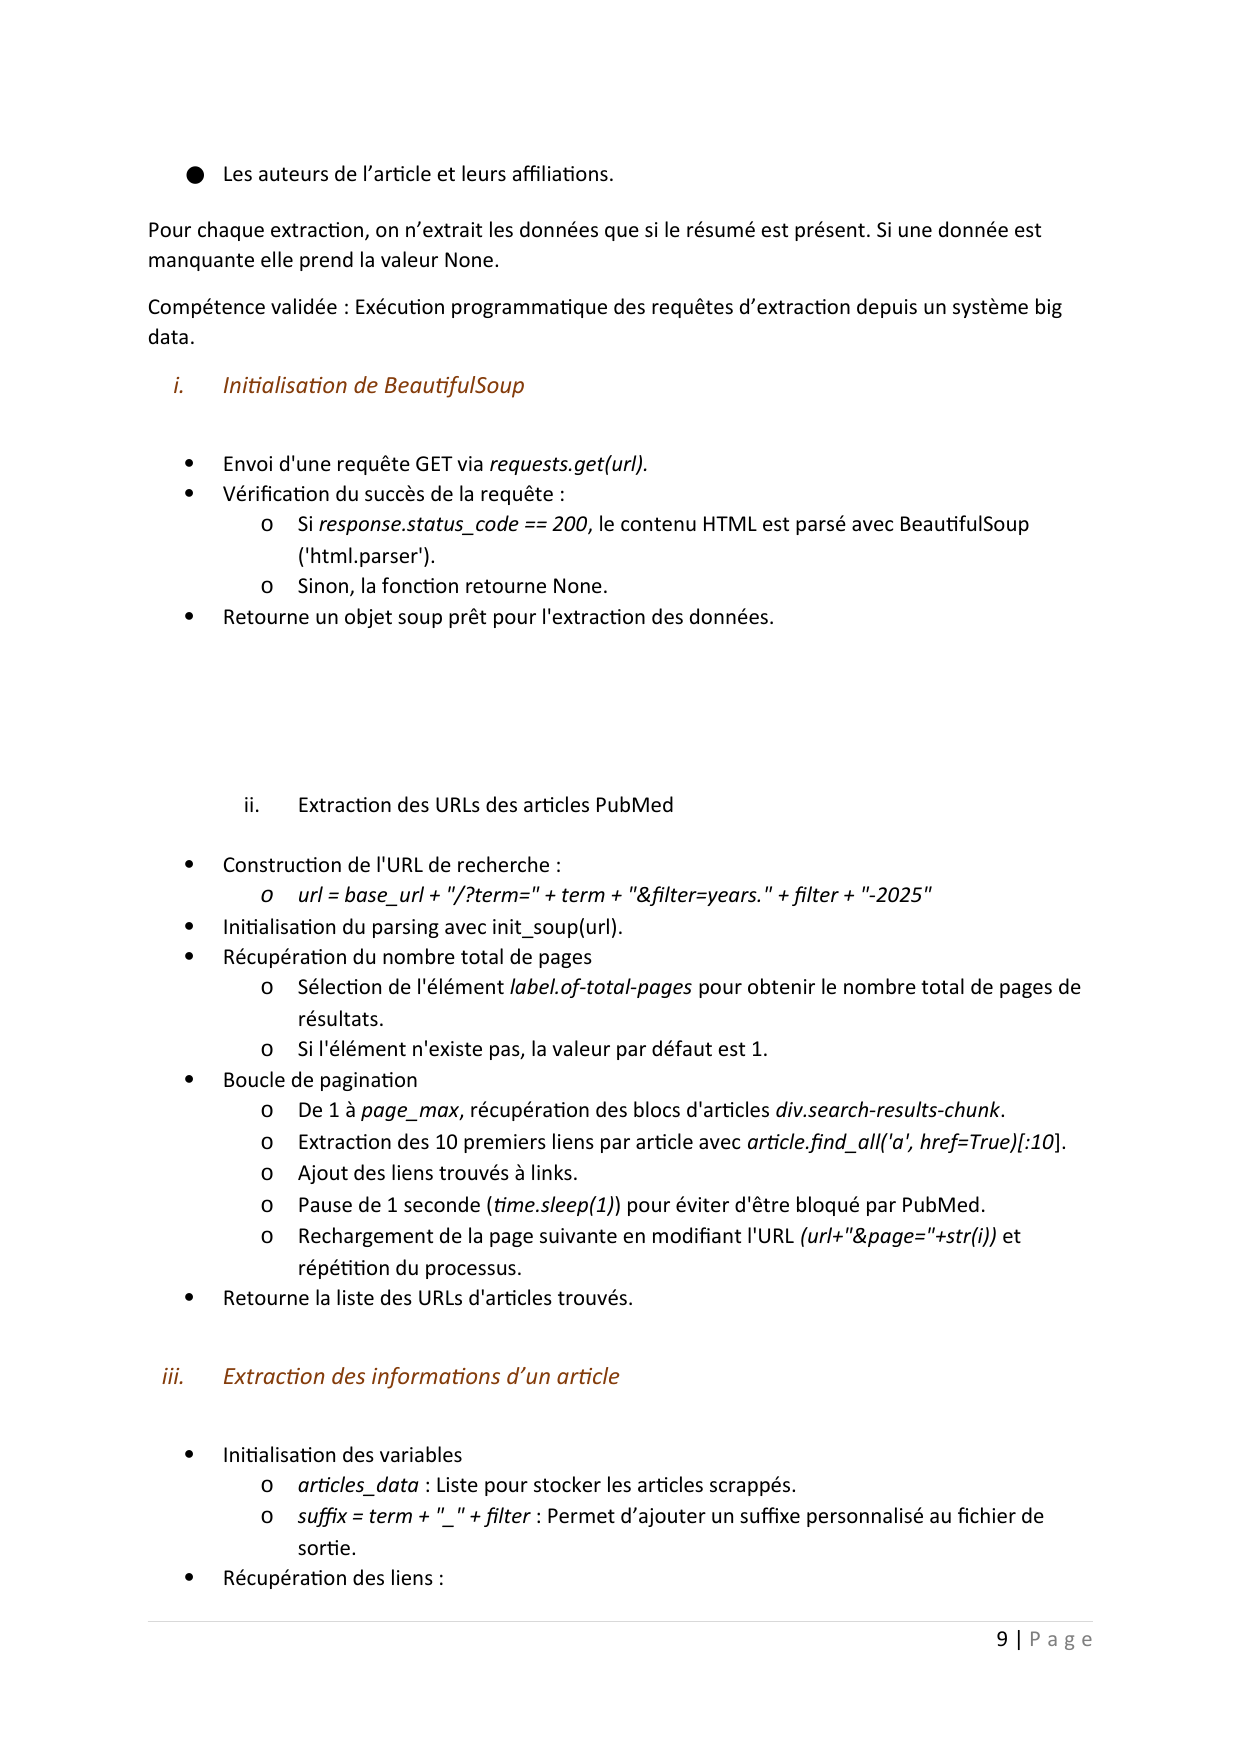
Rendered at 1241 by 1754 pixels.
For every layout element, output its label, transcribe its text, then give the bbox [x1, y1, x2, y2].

list Si l'élément n'existe pas, la valeur par défaut est 1. [260, 1034, 1093, 1063]
list Récupération des liens : [185, 1563, 1093, 1591]
list suffix = term + "_" + filter : Permet d’ajouter un suffixe personnalisé au fichier de sortie. [260, 1502, 1093, 1561]
text Compétence validée : Exécution programmatique des requêtes d’extraction depuis un système big data. [148, 292, 1093, 350]
list Pause de 1 seconde (time.sleep(1)) pour éviter d'être bloqué par PubMed. [260, 1190, 1093, 1219]
subtitle Extraction des informations d’un article [185, 1360, 1093, 1391]
list De 1 à page_max, récupération des blocs d'articles div.search-results-chunk. [260, 1096, 1093, 1125]
subtitle Initialisation de BeautifulSoup [185, 369, 1093, 400]
text Pour chaque extraction, on n’extrait les données que si le résumé est présent. Si une donnée est manquante elle prend la valeur None. [148, 215, 1093, 273]
list Retourne la liste des URLs d'articles trouvés. [185, 1283, 1093, 1311]
list Sinon, la fonction retourne None. [260, 571, 1093, 600]
list articles_data : Liste pour stocker les articles scrappés. [260, 1470, 1093, 1499]
list Sélection de l'élément label.of-total-pages pour obtenir le nombre total de pages de résultats. [260, 972, 1093, 1032]
list Extraction des 10 premiers liens par article avec article.find_all('a', href=True)[:10]. [260, 1127, 1093, 1156]
list Initialisation des variables [185, 1440, 1093, 1468]
list Ajout des liens trouvés à links. [260, 1158, 1093, 1188]
list Retourne un objet soup prêt pour l'extraction des données. [185, 602, 1093, 630]
list Si response.status_code == 200, le contenu HTML est parsé avec BeautifulSoup ('html.parser'). [260, 509, 1093, 569]
list Vérification du succès de la requête : [185, 479, 1093, 507]
list Extraction des URLs des articles PubMed [260, 790, 1093, 818]
list Récupération du nombre total de pages [185, 942, 1093, 970]
list url = base_url + "/?term=" + term + "&filter=years." + filter + "-2025" [260, 881, 1093, 910]
list Envoi d'une requête GET via requests.get(url). [185, 449, 1093, 477]
list Construction de l'URL de recherche : [185, 850, 1093, 878]
list Les auteurs de l’article et leurs affiliations. [185, 148, 1093, 194]
list Boucle de pagination [185, 1065, 1093, 1093]
list Rechargement de la page suivante en modifiant l'URL (url+"&page="+str(i)) et répétition du processus. [260, 1221, 1093, 1281]
list Initialisation du parsing avec init_soup(url). [185, 912, 1093, 940]
